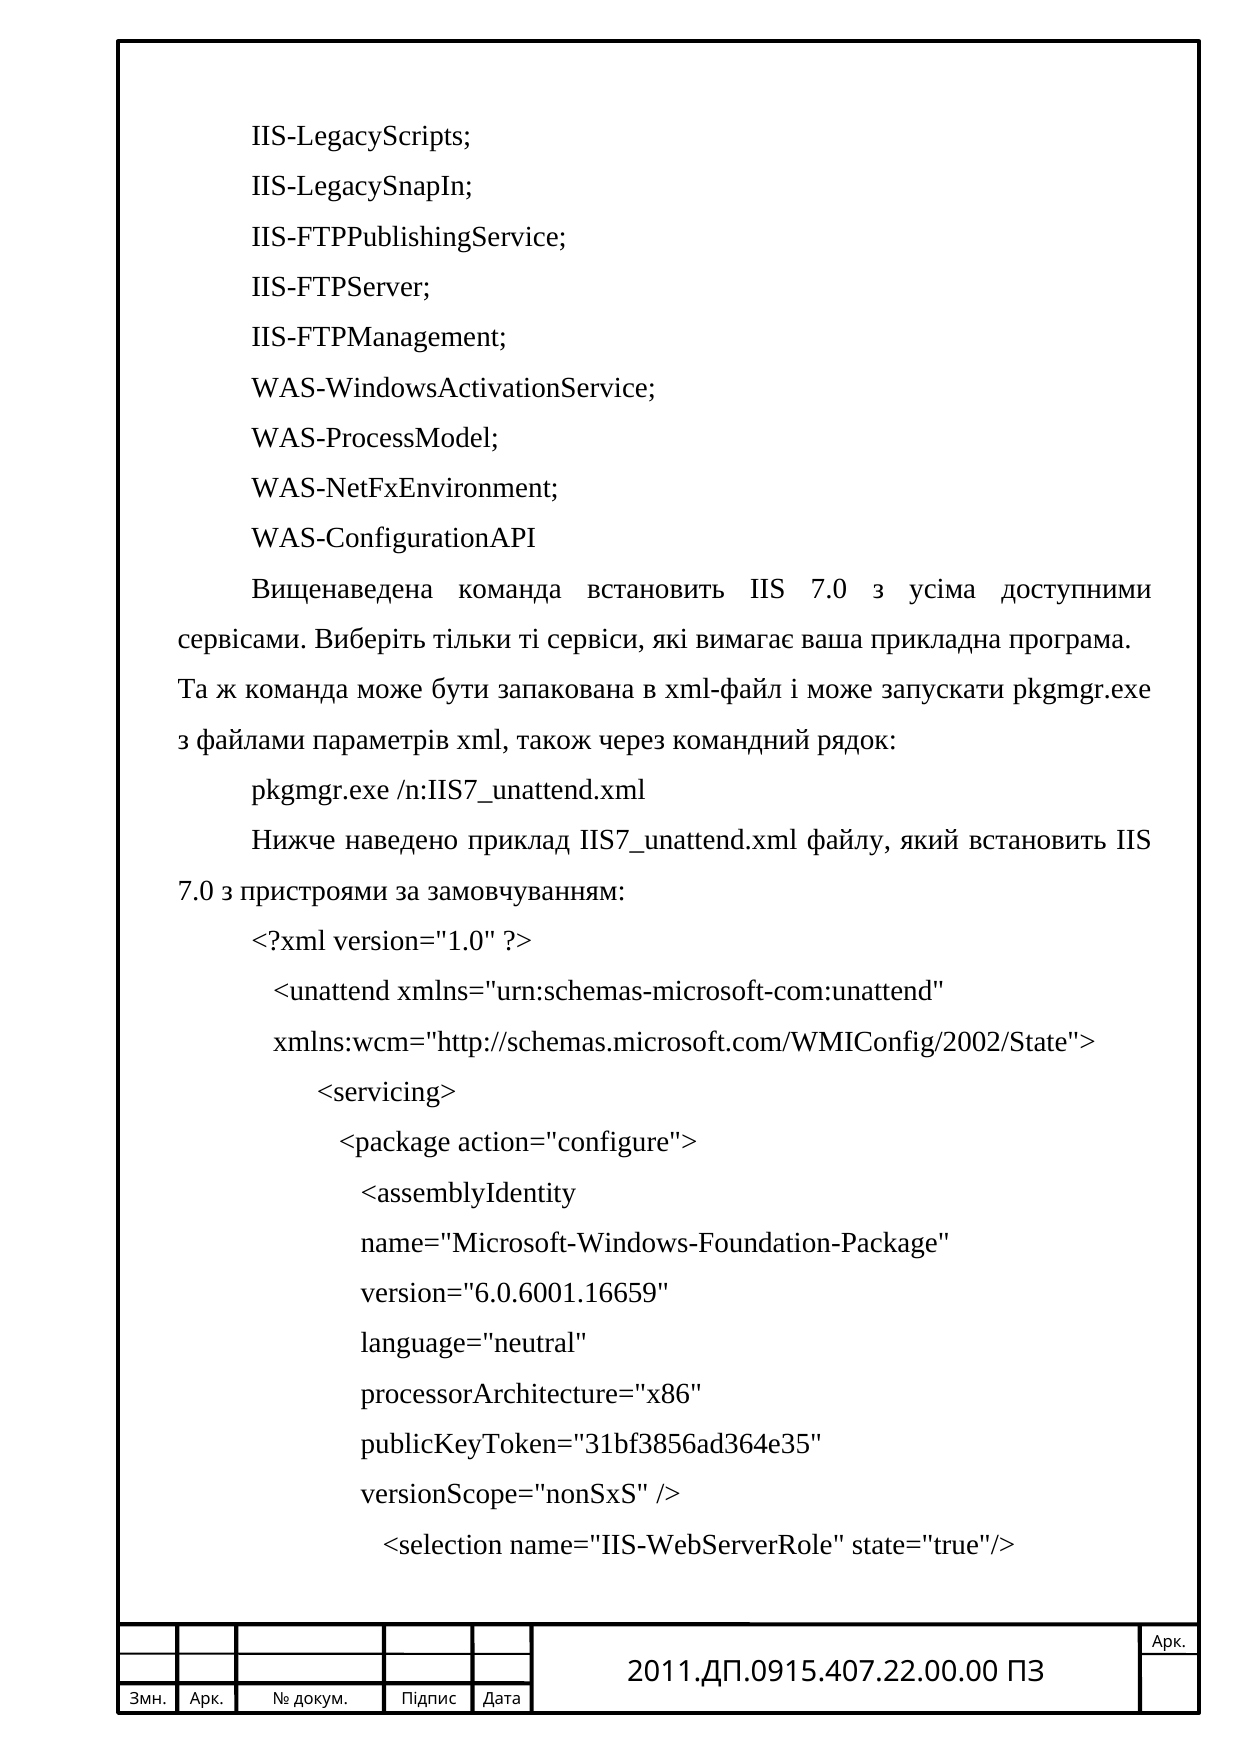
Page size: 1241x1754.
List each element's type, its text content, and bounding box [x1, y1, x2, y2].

text <unattend xmlns="urn:schemas-microsoft-com:unattend" [177, 973, 1152, 1007]
text processorArchitecture="x86" [177, 1376, 1152, 1409]
text Нижче наведено приклад IIS7_unattend.xml файлу, який встановить IIS 7.0 з пристроями за замовчуванням: [177, 822, 1152, 906]
text IIS-FTPServer; [177, 269, 1152, 303]
text WAS-NetFxEnvironment; [177, 470, 1152, 504]
text language="neutral" [177, 1326, 1152, 1359]
text <?xml version="1.0" ?> [177, 923, 1152, 957]
text <servicing> [177, 1074, 1152, 1108]
text Вищенаведена команда встановить IIS 7.0 з усіма доступними сервісами. Виберіть тільки ті сервіси, які вимагає ваша прикладна програма. [177, 571, 1152, 655]
text xmlns:wcm="http://schemas.microsoft.com/WMIConfig/2002/State"> [177, 1024, 1152, 1057]
text version="6.0.6001.16659" [177, 1275, 1152, 1309]
text publicKeyToken="31bf3856ad364e35" [177, 1426, 1152, 1460]
text WAS-WindowsActivationService; [177, 370, 1152, 403]
text WAS-ProcessModel; [177, 420, 1152, 453]
text IIS-FTPPublishingService; [177, 219, 1152, 252]
text Та ж команда може бути запакована в xml-файл і може запускати pkgmgr.exe з файлами параметрів xml, також через командний рядок: [177, 672, 1152, 755]
text pkgmgr.exe /n:IIS7_unattend.xml [177, 772, 1152, 806]
text <assemblyIdentity [177, 1175, 1152, 1208]
text <selection name="IIS-WebServerRole" state="true"/> [177, 1527, 1152, 1560]
text versionScope="nonSxS" /> [177, 1477, 1152, 1510]
text IIS-LegacyScripts; [177, 118, 1152, 152]
text WAS-ConfigurationAPI [177, 521, 1152, 554]
text <package action="configure"> [177, 1124, 1152, 1158]
text name="Microsoft-Windows-Foundation-Package" [177, 1225, 1152, 1258]
text IIS-LegacySnapIn; [177, 168, 1152, 202]
text IIS-FTPManagement; [177, 319, 1152, 353]
